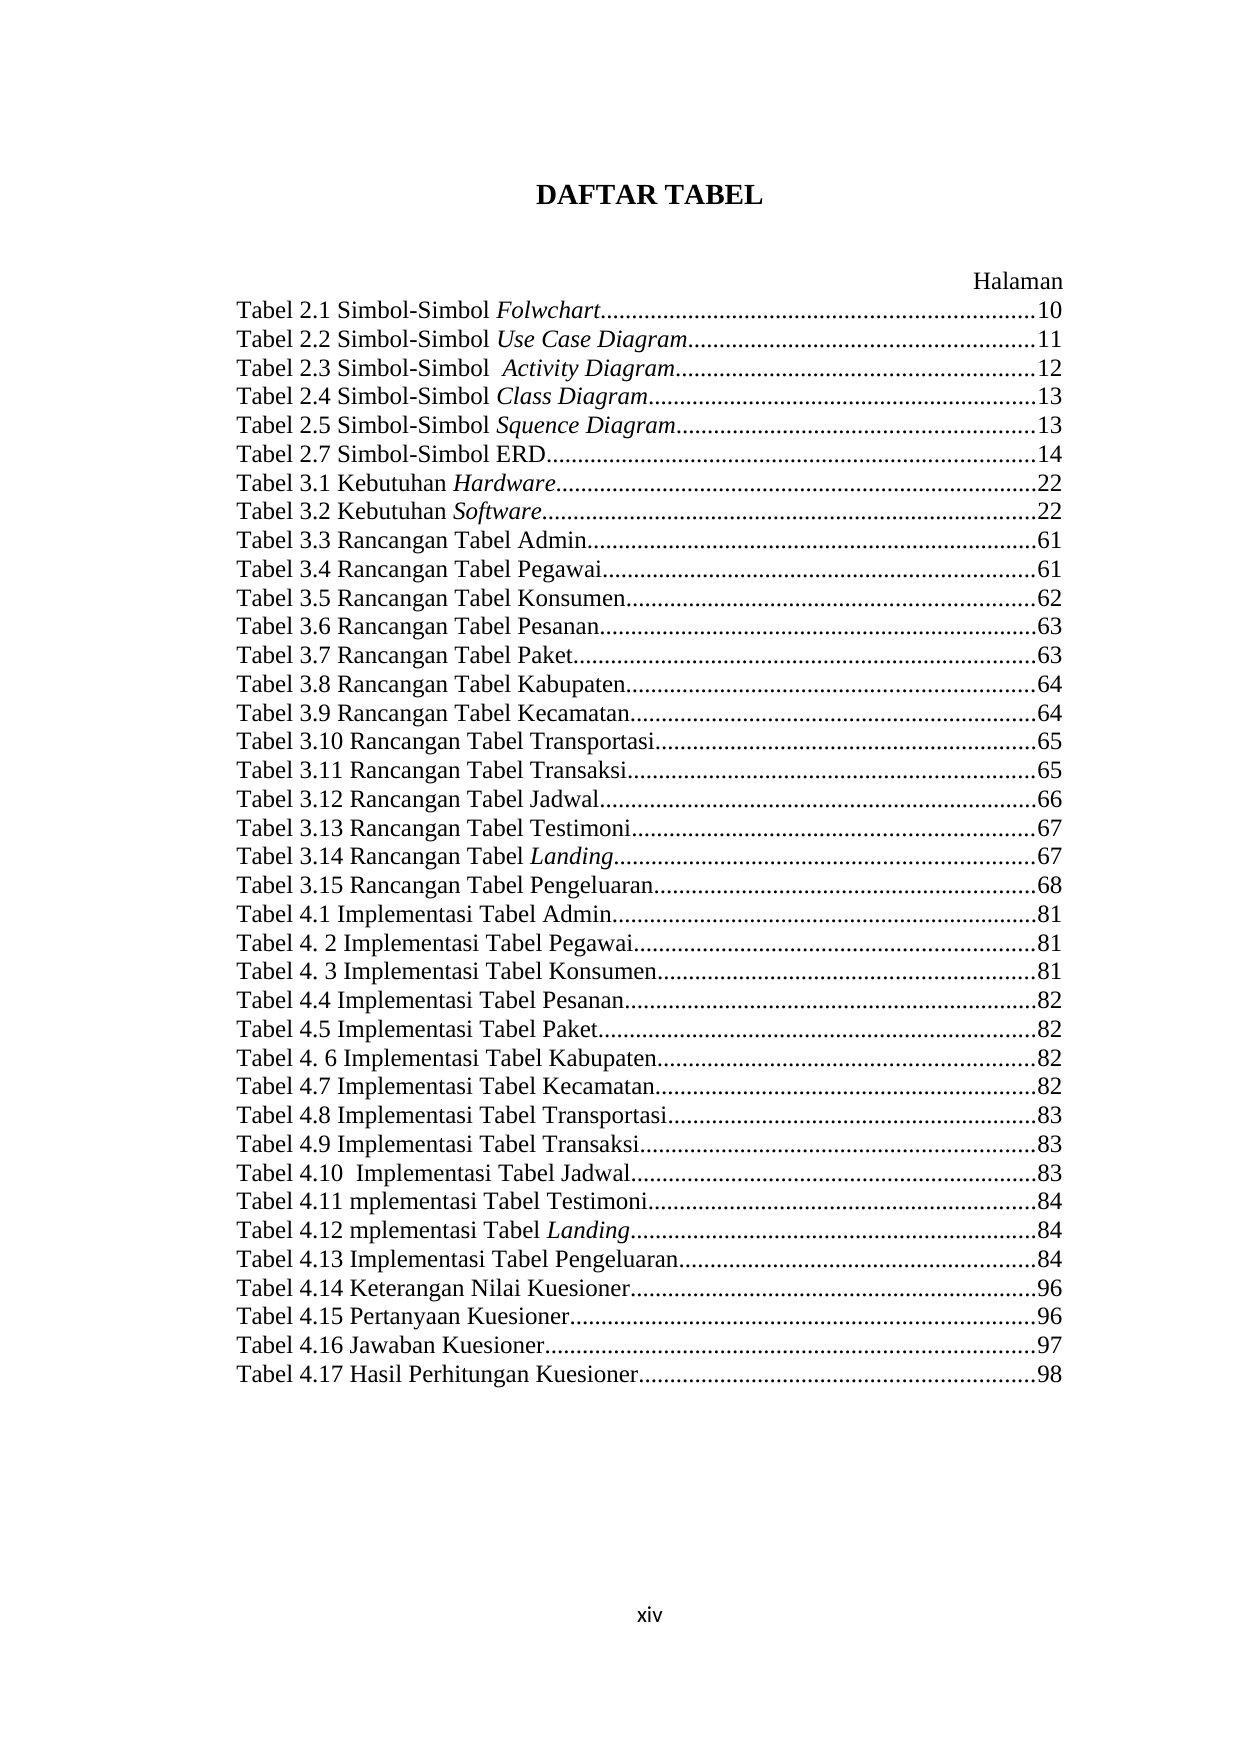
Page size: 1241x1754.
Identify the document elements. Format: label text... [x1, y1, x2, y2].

text Tabel 4. 2 Implementasi Tabel Pegawai 81 [236, 928, 1063, 956]
text Tabel 2.4 Simbol-Simbol Class Diagram 13 [236, 381, 1063, 410]
text Tabel 3.9 Rancangan Tabel Kecamatan 64 [236, 698, 1063, 726]
text Tabel 2.7 Simbol-Simbol ERD 14 [236, 439, 1063, 468]
text Tabel 2.1 Simbol-Simbol Folwchart 10 [236, 295, 1063, 324]
text Tabel 3.3 Rancangan Tabel Admin 61 [236, 525, 1063, 554]
text Tabel 4.14 Keterangan Nilai Kuesioner 96 [236, 1273, 1063, 1301]
text Tabel 4. 6 Implementasi Tabel Kabupaten 82 [236, 1043, 1063, 1071]
text Tabel 4.11 mplementasi Tabel Testimoni 84 [236, 1186, 1063, 1215]
text Tabel 3.14 Rancangan Tabel Landing 67 [236, 841, 1063, 870]
text Tabel 2.3 Simbol-Simbol Activity Diagram 12 [236, 353, 1063, 381]
text Tabel 3.6 Rancangan Tabel Pesanan 63 [236, 611, 1063, 640]
text Tabel 4.17 Hasil Perhitungan Kuesioner 98 [236, 1359, 1063, 1388]
text Tabel 3.13 Rancangan Tabel Testimoni 67 [236, 813, 1063, 841]
text Tabel 3.5 Rancangan Tabel Konsumen 62 [236, 583, 1063, 611]
text Tabel 4.10 Implementasi Tabel Jadwal 83 [236, 1158, 1063, 1186]
text Halaman [236, 266, 1063, 295]
text Tabel 3.7 Rancangan Tabel Paket 63 [236, 640, 1063, 669]
text Tabel 4.5 Implementasi Tabel Paket 82 [236, 1014, 1063, 1043]
text Tabel 4.12 mplementasi Tabel Landing 84 [236, 1215, 1063, 1244]
text Tabel 3.1 Kebutuhan Hardware 22 [236, 468, 1063, 496]
text Tabel 4.8 Implementasi Tabel Transportasi 83 [236, 1100, 1063, 1129]
subtitle DAFTAR TABEL [236, 177, 1063, 211]
text Tabel 3.11 Rancangan Tabel Transaksi 65 [236, 755, 1063, 784]
text Tabel 4.7 Implementasi Tabel Kecamatan 82 [236, 1071, 1063, 1100]
text Tabel 4.4 Implementasi Tabel Pesanan 82 [236, 985, 1063, 1014]
text Tabel 3.8 Rancangan Tabel Kabupaten 64 [236, 669, 1063, 698]
text Tabel 3.12 Rancangan Tabel Jadwal 66 [236, 784, 1063, 813]
text Tabel 4.16 Jawaban Kuesioner 97 [236, 1330, 1063, 1359]
text Tabel 2.2 Simbol-Simbol Use Case Diagram 11 [236, 324, 1063, 353]
text Tabel 4.1 Implementasi Tabel Admin 81 [236, 899, 1063, 928]
text Tabel 4. 3 Implementasi Tabel Konsumen 81 [236, 956, 1063, 985]
text Tabel 4.13 Implementasi Tabel Pengeluaran 84 [236, 1244, 1063, 1273]
text Tabel 3.15 Rancangan Tabel Pengeluaran 68 [236, 870, 1063, 899]
text Tabel 4.15 Pertanyaan Kuesioner 96 [236, 1301, 1063, 1330]
text Tabel 2.5 Simbol-Simbol Squence Diagram 13 [236, 410, 1063, 439]
text Tabel 3.10 Rancangan Tabel Transportasi 65 [236, 726, 1063, 755]
text Tabel 3.4 Rancangan Tabel Pegawai 61 [236, 554, 1063, 583]
text Tabel 4.9 Implementasi Tabel Transaksi 83 [236, 1129, 1063, 1158]
text Tabel 3.2 Kebutuhan Software 22 [236, 496, 1063, 525]
